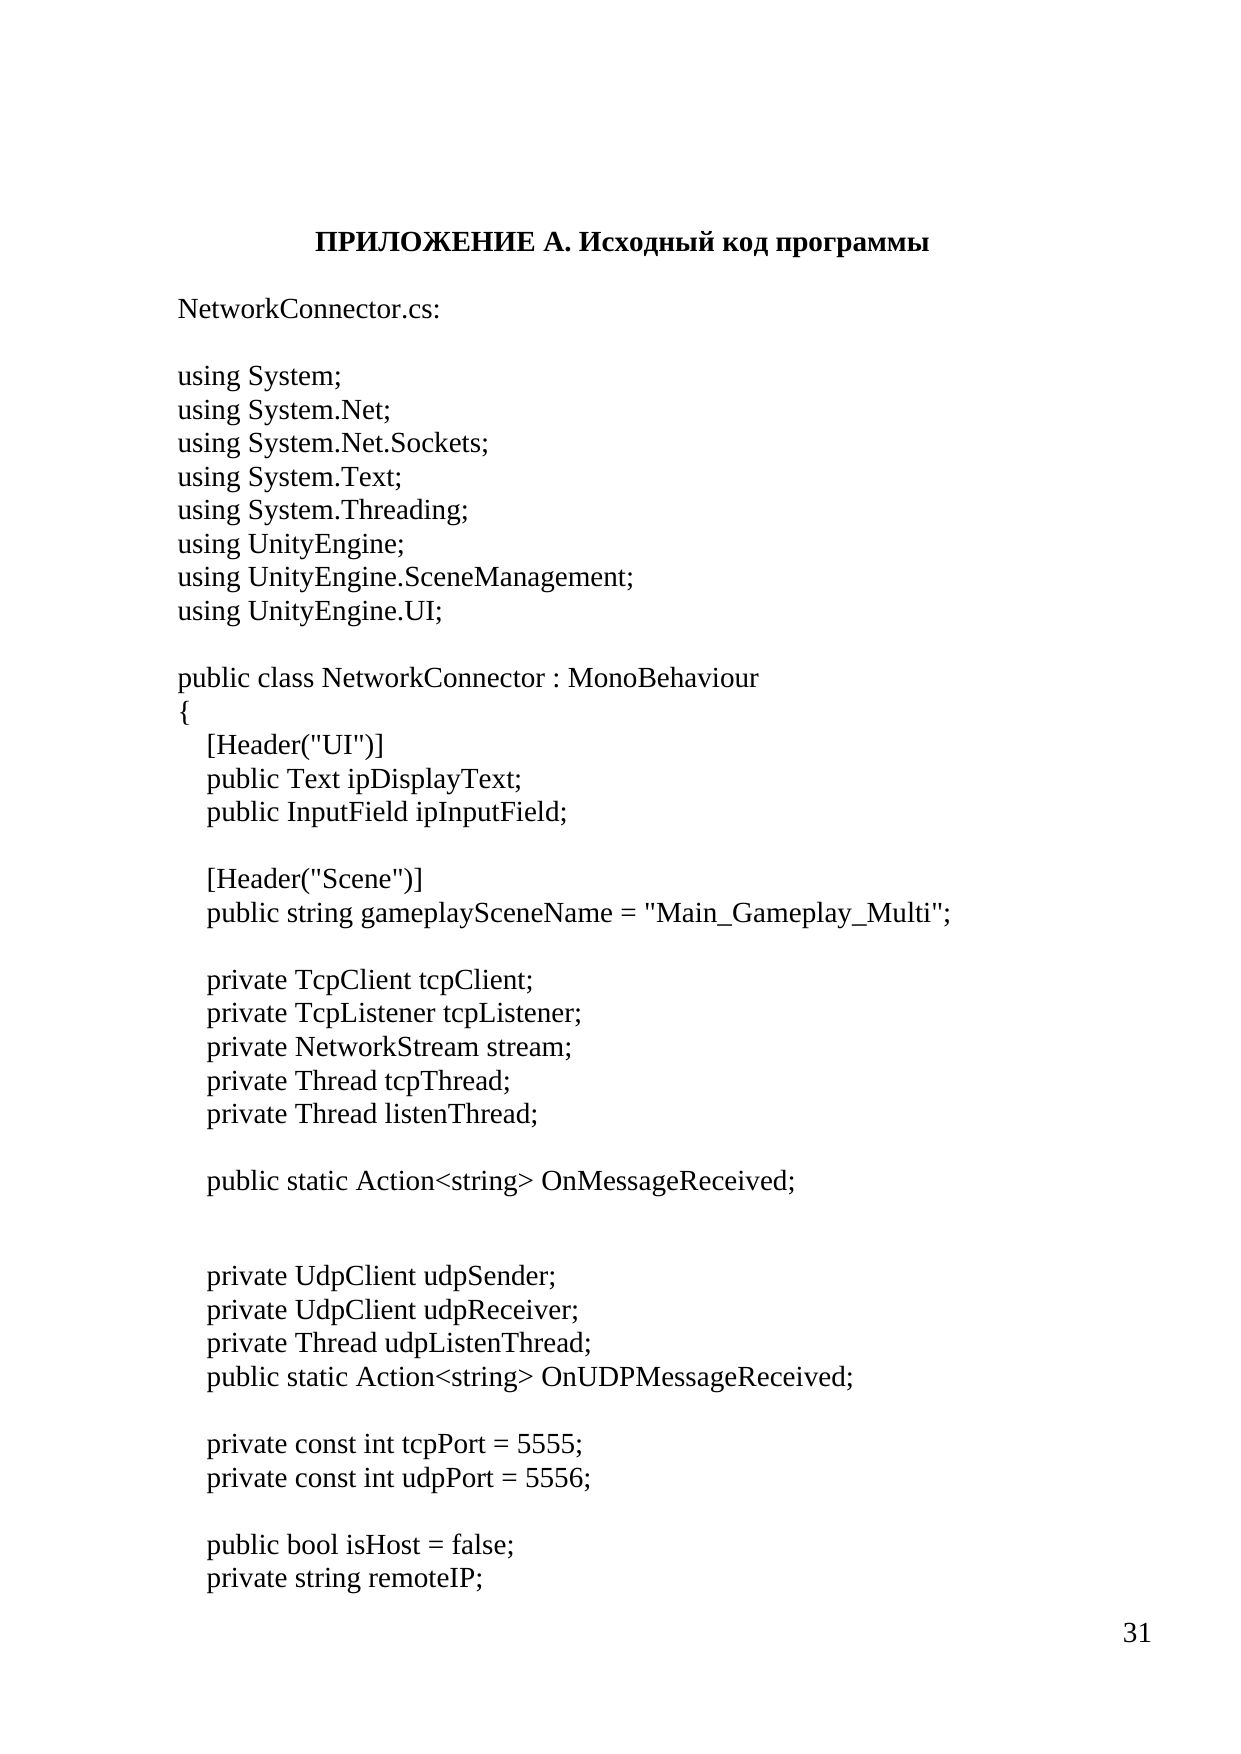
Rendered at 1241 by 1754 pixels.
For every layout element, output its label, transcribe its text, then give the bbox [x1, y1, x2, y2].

text NetworkConnector.cs: [177, 291, 1152, 325]
text using UnityEngine.UI; [177, 593, 1152, 627]
text [Header("UI")] [177, 727, 1152, 761]
text private NetworkStream stream; [177, 1029, 1152, 1063]
text private Thread udpListenThread; [177, 1326, 1152, 1359]
text public Text ipDisplayText; [177, 761, 1152, 794]
text public class NetworkConnector : MonoBehaviour [177, 660, 1152, 694]
text private const int tcpPort = 5555; [177, 1426, 1152, 1460]
text private UdpClient udpReceiver; [177, 1292, 1152, 1326]
text private const int udpPort = 5556; [177, 1460, 1152, 1493]
text using System.Net.Sockets; [177, 425, 1152, 459]
text private Thread listenThread; [177, 1096, 1152, 1130]
text private Thread tcpThread; [177, 1063, 1152, 1096]
text using System.Net; [177, 392, 1152, 425]
text public InputField ipInputField; [177, 794, 1152, 828]
text private TcpListener tcpListener; [177, 996, 1152, 1029]
text public bool isHost = false; [177, 1527, 1152, 1560]
text { [177, 694, 1152, 727]
text using UnityEngine.SceneManagement; [177, 559, 1152, 593]
text using System.Text; [177, 459, 1152, 492]
text public static Action<string> OnUDPMessageReceived; [177, 1359, 1152, 1393]
text public string gameplaySceneName = "Main_Gameplay_Multi"; [177, 895, 1152, 928]
text public static Action<string> OnMessageReceived; [177, 1163, 1152, 1197]
text private UdpClient udpSender; [177, 1258, 1152, 1292]
text private string remoteIP; [177, 1560, 1152, 1594]
text using UnityEngine; [177, 526, 1152, 559]
text using System; [177, 358, 1152, 392]
text using System.Threading; [177, 492, 1152, 526]
subtitle ПРИЛОЖЕНИЕ А. Исходный код программы [177, 224, 1067, 258]
text [Header("Scene")] [177, 861, 1152, 895]
text private TcpClient tcpClient; [177, 962, 1152, 996]
